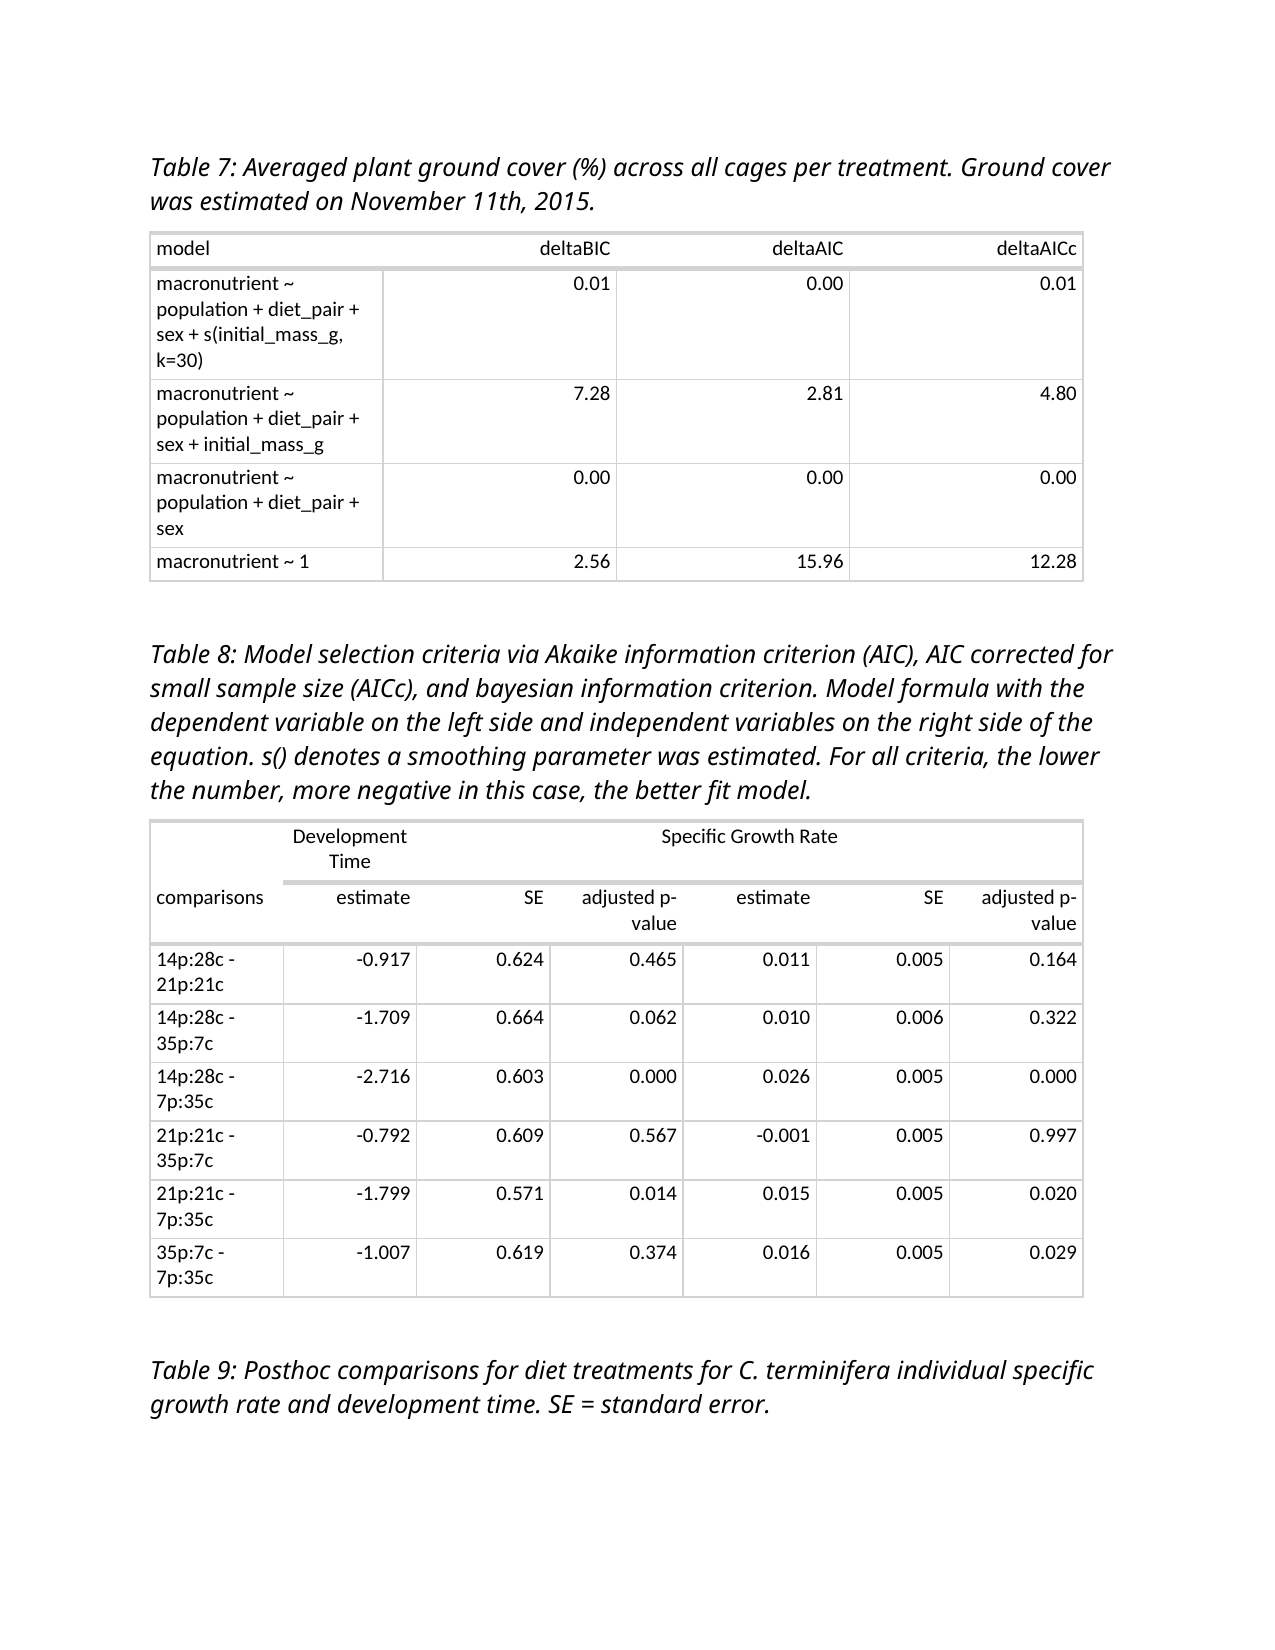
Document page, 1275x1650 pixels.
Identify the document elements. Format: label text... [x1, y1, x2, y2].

table_header [139, 231, 1094, 616]
text Table 7: Averaged plant ground cover (%) across all cages per treatment. Ground cover was estimated on November 11th, 2015. [150, 150, 1125, 218]
text Table 8: Model selection criteria via Akaike information criterion (AIC), AIC corrected for small sample size (AICc), and bayesian information criterion. Model formula with the dependent variable on the left side and independent variables on the right side of the equation. s() denotes a smoothing parameter was estimated. For all criteria, the lower the number, more negative in this case, the better fit model. [150, 636, 1125, 807]
table_header [139, 819, 1094, 1332]
text Table 9: Posthoc comparisons for diet treatments for C. terminifera individual specific growth rate and development time. SE = standard error. [150, 1353, 1125, 1421]
